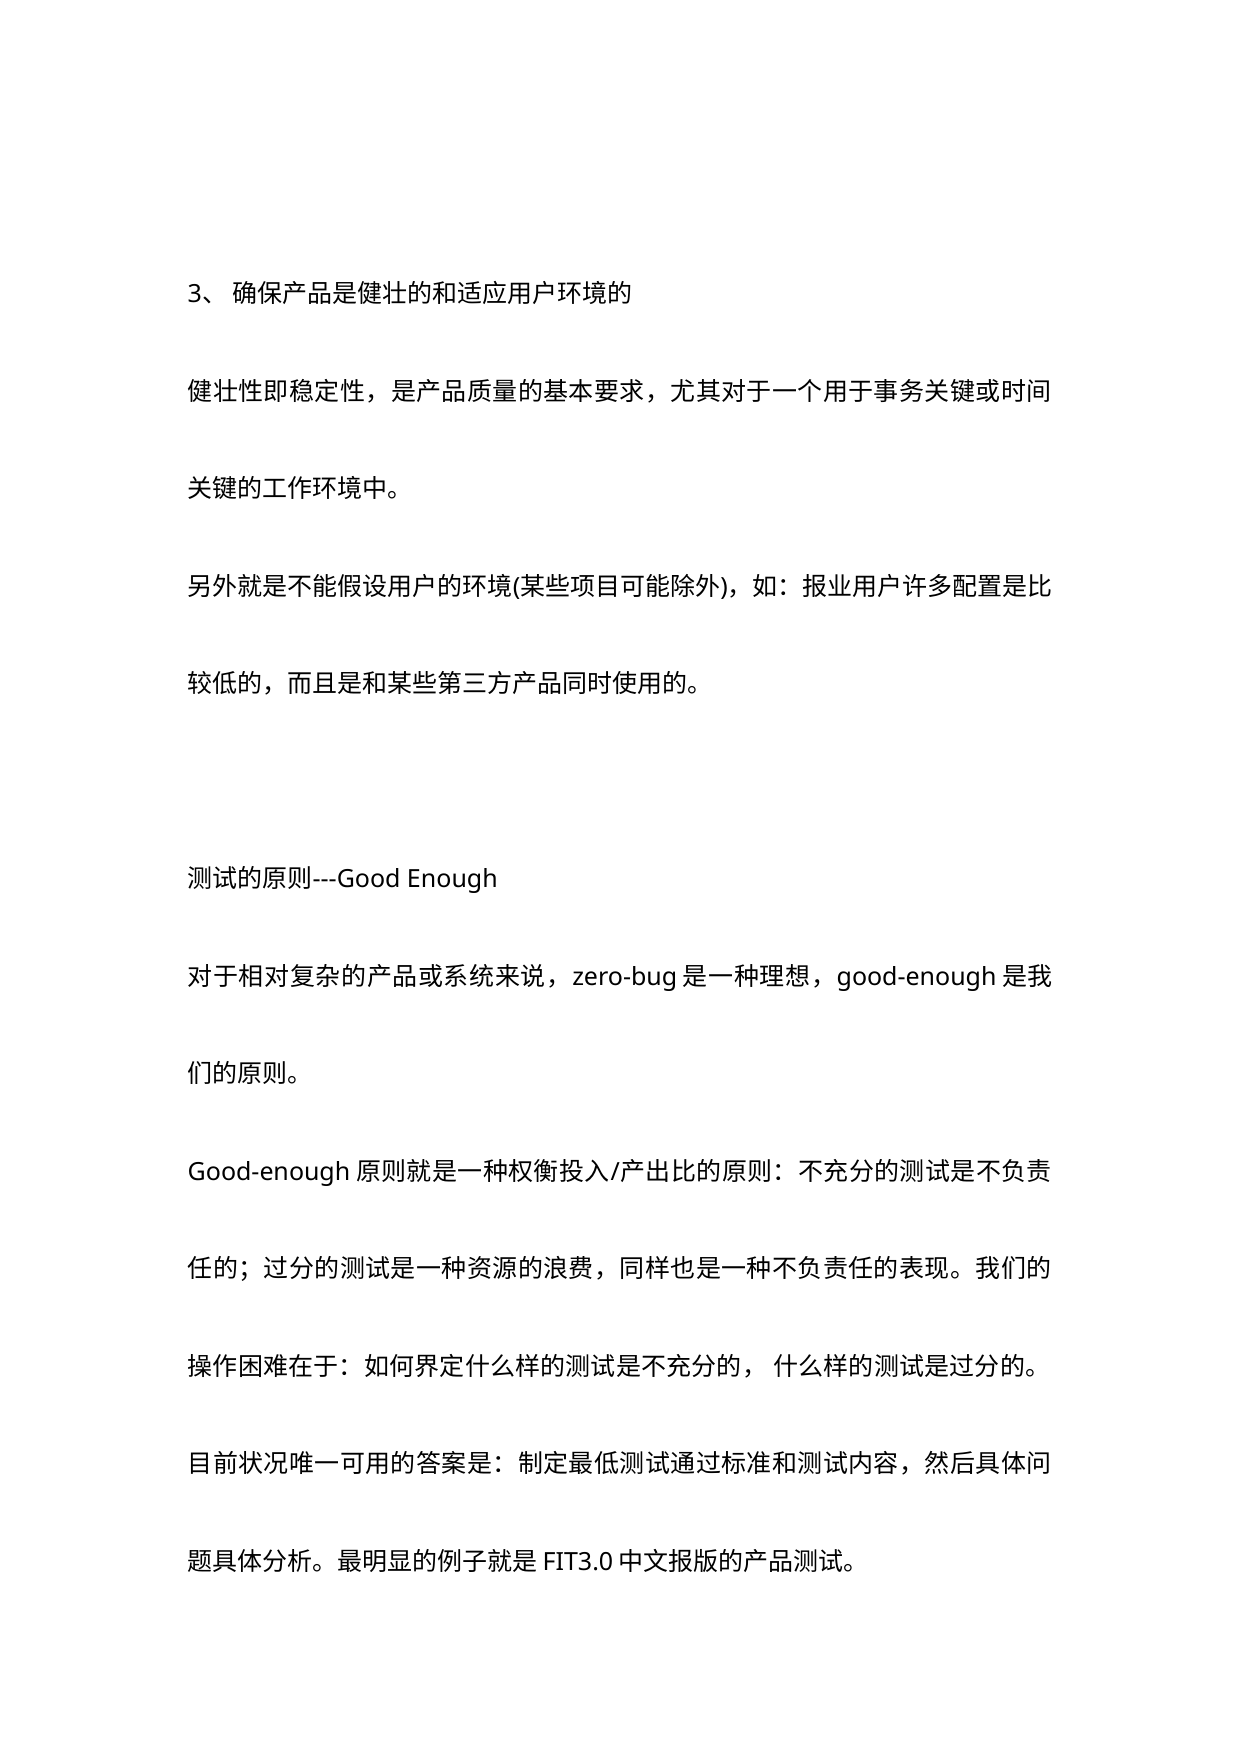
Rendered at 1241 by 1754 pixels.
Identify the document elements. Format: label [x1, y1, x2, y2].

text [187, 162, 1053, 1592]
